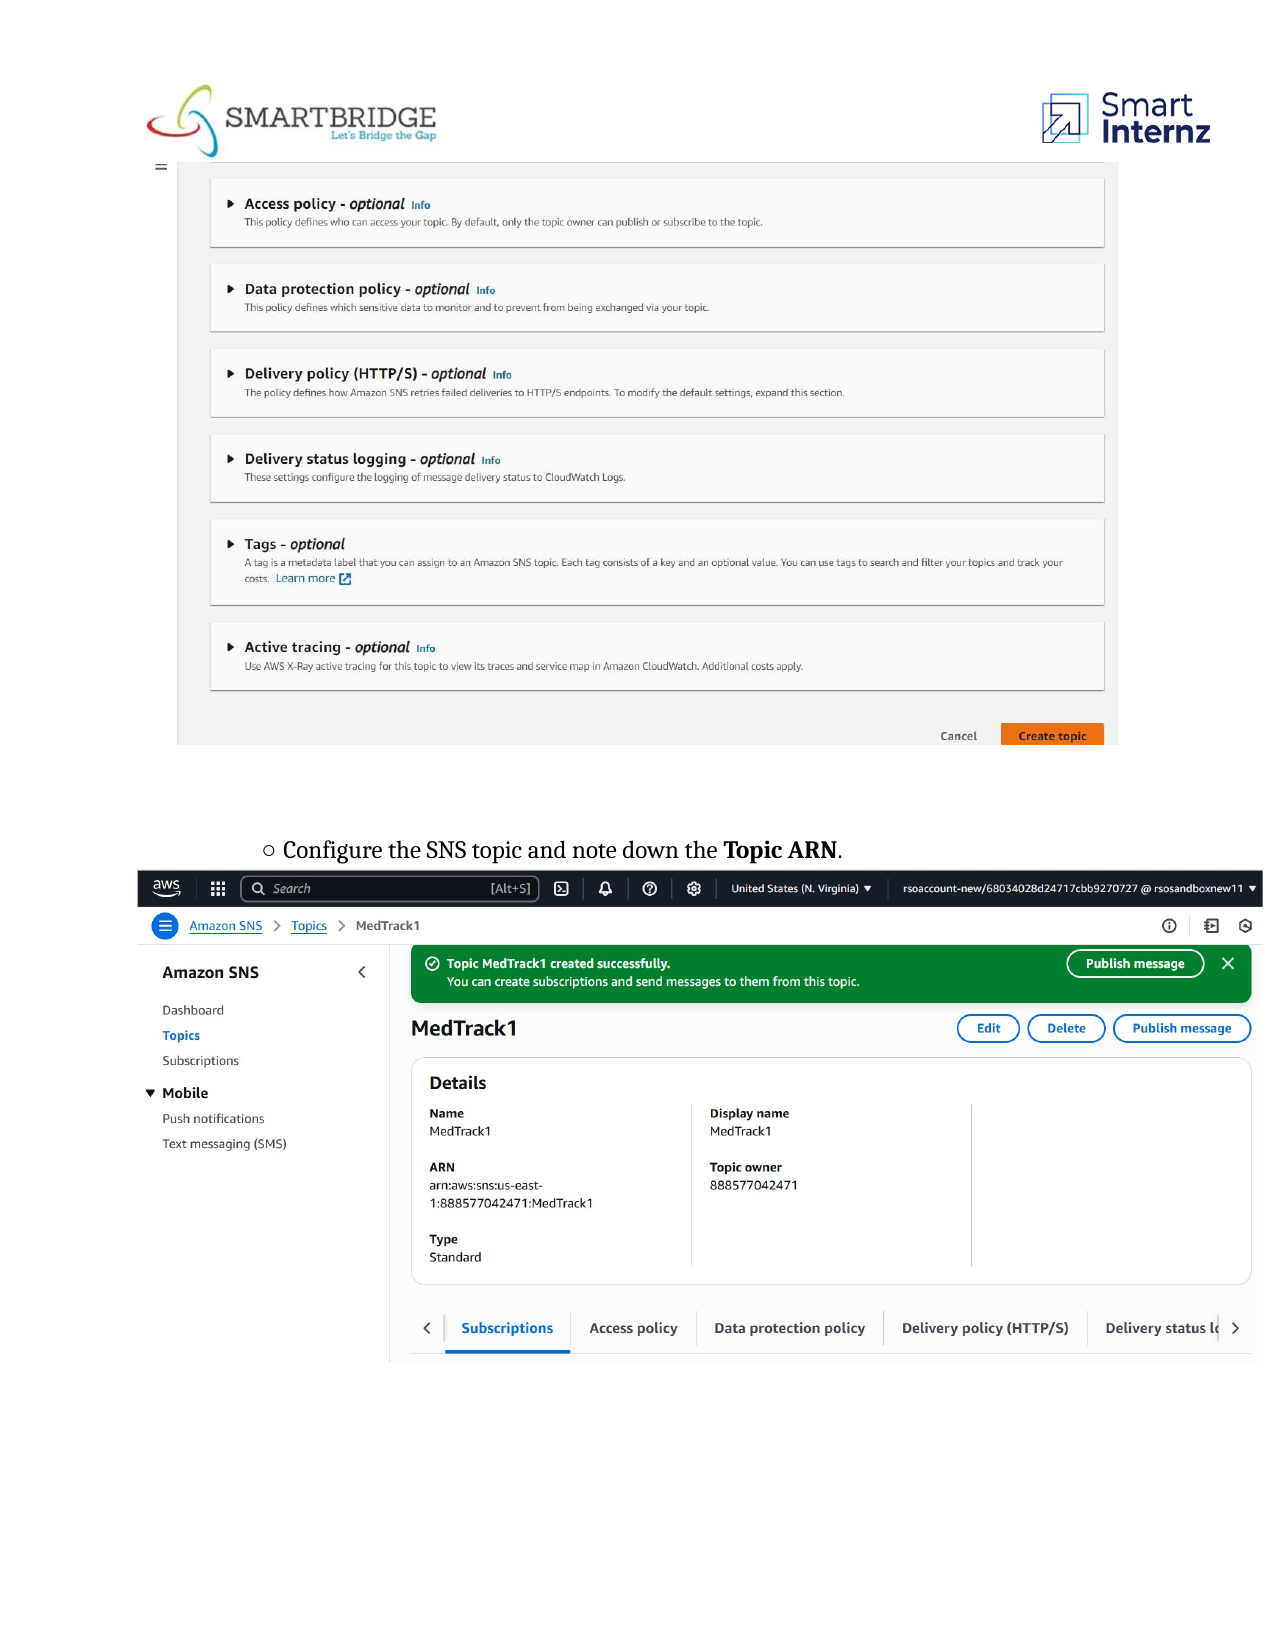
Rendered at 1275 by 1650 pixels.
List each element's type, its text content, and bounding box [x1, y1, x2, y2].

picture [1037, 92, 1214, 143]
picture [137, 868, 1263, 1362]
picture [143, 78, 439, 161]
text ○ Configure the SNS topic and note down the Topic ARN. [261, 836, 1105, 864]
picture [155, 162, 1119, 745]
